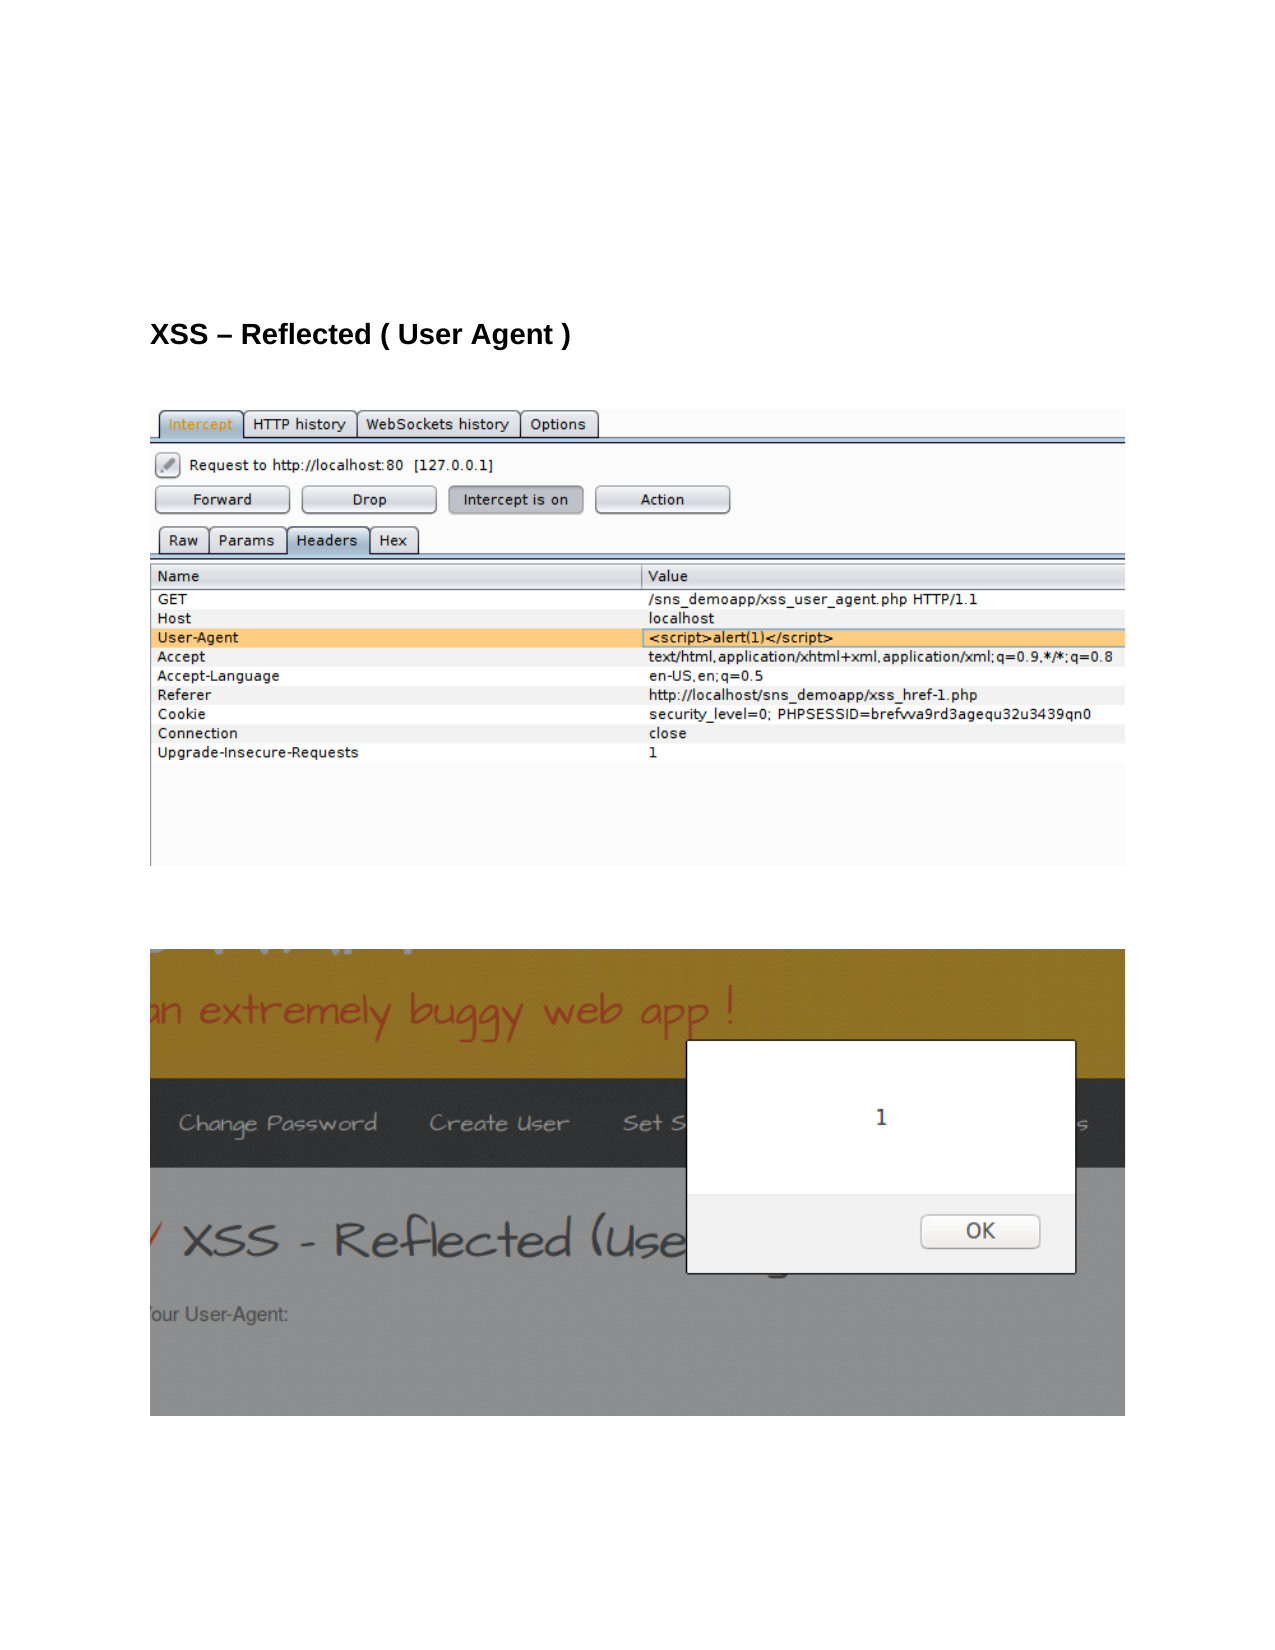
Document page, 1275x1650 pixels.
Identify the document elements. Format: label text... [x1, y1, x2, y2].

text XSS – Reflected ( User Agent ) [150, 317, 1125, 351]
picture [150, 949, 1125, 1416]
picture [150, 409, 1125, 866]
